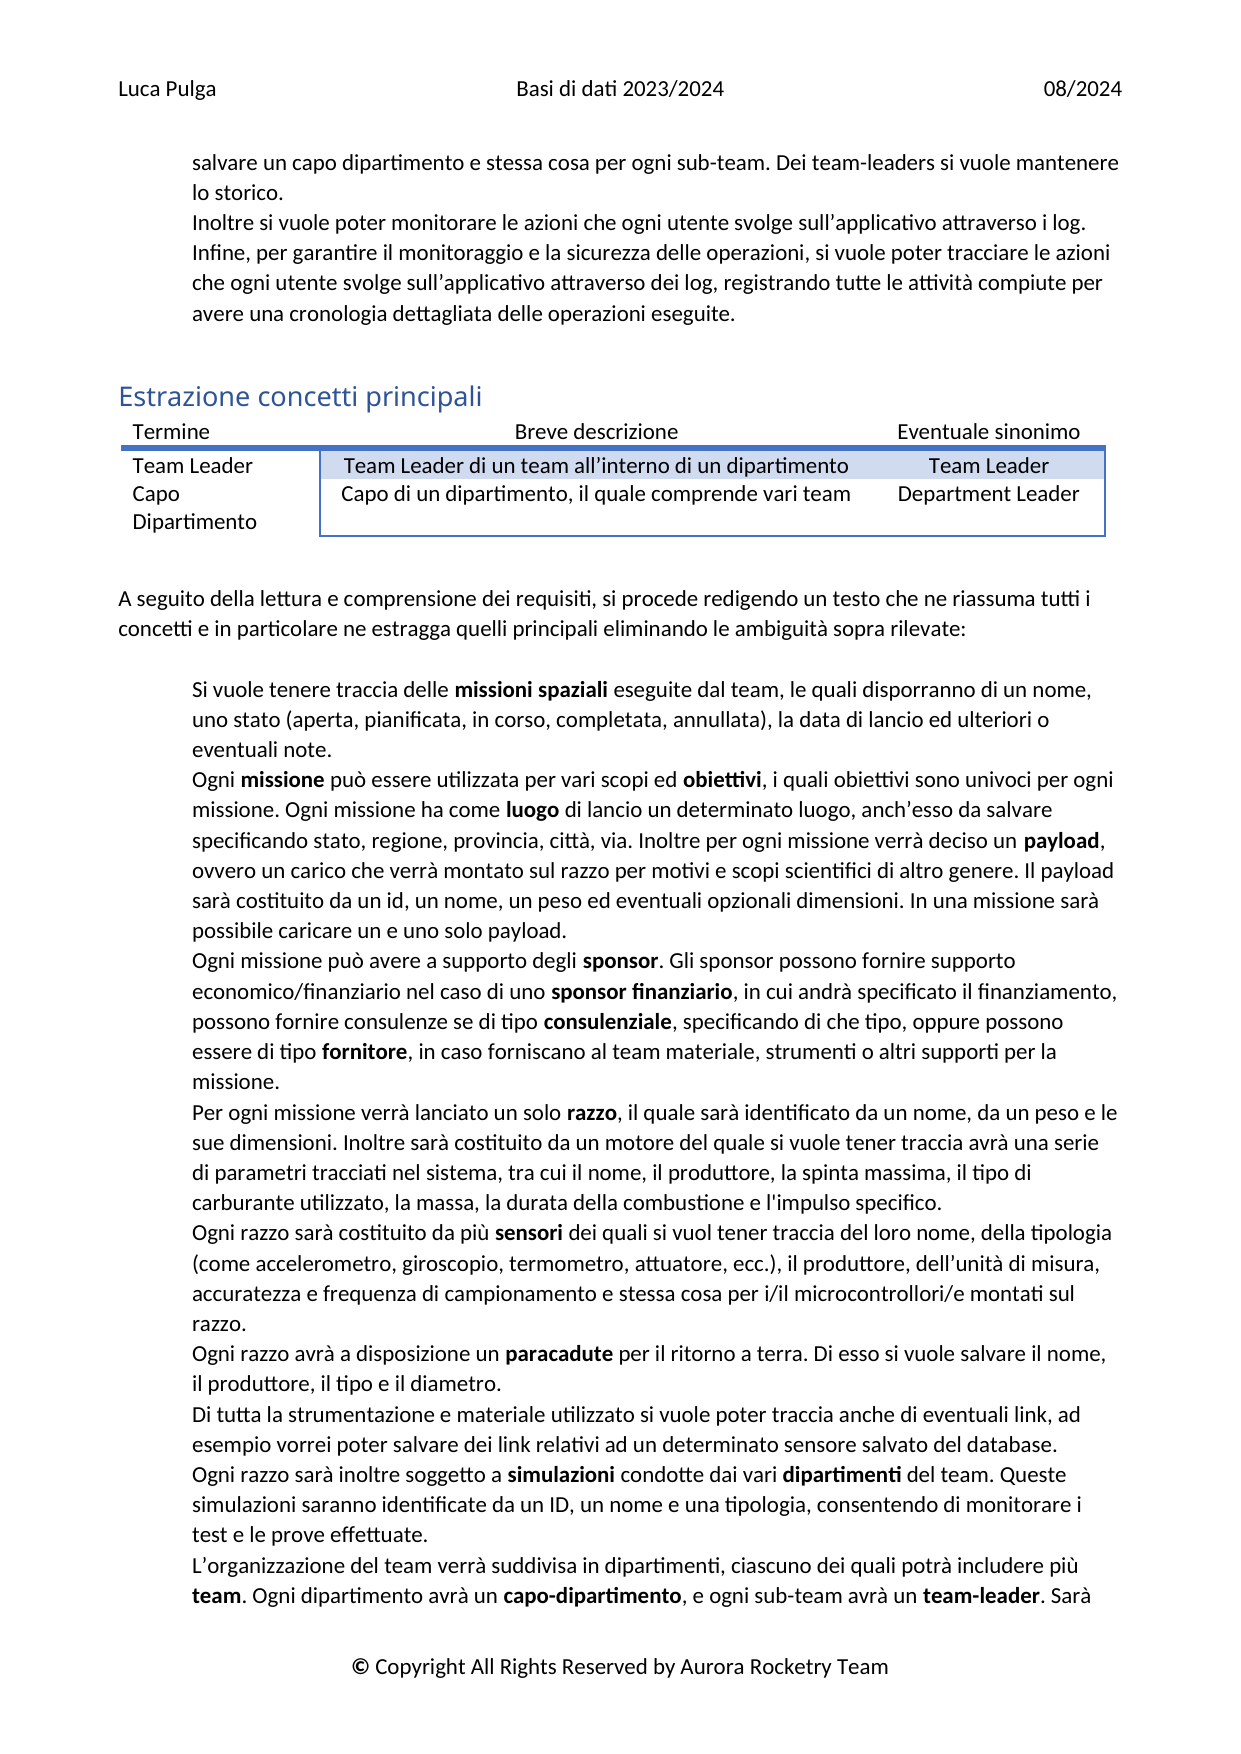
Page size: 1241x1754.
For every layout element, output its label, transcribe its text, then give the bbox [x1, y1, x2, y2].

text Ogni missione può avere a supporto degli sponsor. Gli sponsor possono fornire supporto economico/finanziario nel caso di uno sponsor finanziario, in cui andrà specificato il finanziamento, possono fornire consulenze se di tipo consulenziale, specificando di che tipo, oppure possono essere di tipo fornitore, in caso forniscano al team materiale, strumenti o altri supporti per la missione. [192, 947, 1122, 1095]
table_header Eventuale sinonimo [873, 417, 1105, 445]
table_cell Capo di un dipartimento, il quale comprende vari team [321, 479, 873, 535]
text Per ogni missione verrà lanciato un solo razzo, il quale sarà identificato da un nome, da un peso e le sue dimensioni. Inoltre sarà costituito da un motore del quale si vuole tener traccia avrà una serie di parametri tracciati nel sistema, tra cui il nome, il produttore, la spinta massima, il tipo di carburante utilizzato, la massa, la durata della combustione e l'impulso specifico. [192, 1098, 1122, 1216]
table_header Termine [121, 417, 320, 445]
table_cell Team Leader [121, 451, 319, 479]
text Si vuole tenere traccia delle missioni spaziali eseguite dal team, le quali disporranno di un nome, uno stato (aperta, pianificata, in corso, completata, annullata), la data di lancio ed ulteriori o eventuali note. [192, 675, 1122, 763]
text Ogni razzo avrà a disposizione un paracadute per il ritorno a terra. Di esso si vuole salvare il nome, il produttore, il tipo e il diametro. [192, 1339, 1122, 1397]
text Infine, per garantire il monitoraggio e la sicurezza delle operazioni, si vuole poter tracciare le azioni che ogni utente svolge sull’applicativo attraverso dei log, registrando tutte le attività compiute per avere una cronologia dettagliata delle operazioni eseguite. [192, 238, 1122, 327]
table_cell Team Leader di un team all’interno di un dipartimento [321, 451, 873, 479]
text Di tutta la strumentazione e materiale utilizzato si vuole poter traccia anche di eventuali link, ad esempio vorrei poter salvare dei link relativi ad un determinato sensore salvato del database. [192, 1400, 1122, 1458]
text Ogni missione può essere utilizzata per vari scopi ed obiettivi, i quali obiettivi sono univoci per ogni missione. Ogni missione ha come luogo di lancio un determinato luogo, anch’esso da salvare specificando stato, regione, provincia, città, via. Inoltre per ogni missione verrà deciso un payload, ovvero un carico che verrà montato sul razzo per motivi e scopi scientifici di altro genere. Il payload sarà costituito da un id, un nome, un peso ed eventuali opzionali dimensioni. In una missione sarà possibile caricare un e uno solo payload. [192, 765, 1122, 944]
subtitle Estrazione concetti principali [118, 377, 1122, 414]
text Ogni razzo sarà costituito da più sensori dei quali si vuol tener traccia del loro nome, della tipologia (come accelerometro, giroscopio, termometro, attuatore, ecc.), il produttore, dell’unità di misura, accuratezza e frequenza di campionamento e stessa cosa per i/il microcontrollori/e montati sul razzo. [192, 1218, 1122, 1337]
text A seguito della lettura e comprensione dei requisiti, si procede redigendo un testo che ne riassuma tutti i concetti e in particolare ne estragga quelli principali eliminando le ambiguità sopra rilevate: [118, 584, 1122, 642]
table_cell Team Leader [873, 451, 1104, 479]
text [192, 148, 1122, 206]
table_header Breve descrizione [320, 417, 873, 445]
table_cell Capo Dipartimento [121, 479, 319, 535]
text Ogni razzo sarà inoltre soggetto a simulazioni condotte dai vari dipartimenti del team. Queste simulazioni saranno identificate da un ID, un nome e una tipologia, consentendo di monitorare i test e le prove effettuate. [192, 1460, 1122, 1548]
table_cell Department Leader [873, 479, 1104, 535]
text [192, 1551, 1122, 1609]
text Inoltre si vuole poter monitorare le azioni che ogni utente svolge sull’applicativo attraverso i log. [192, 208, 1122, 236]
